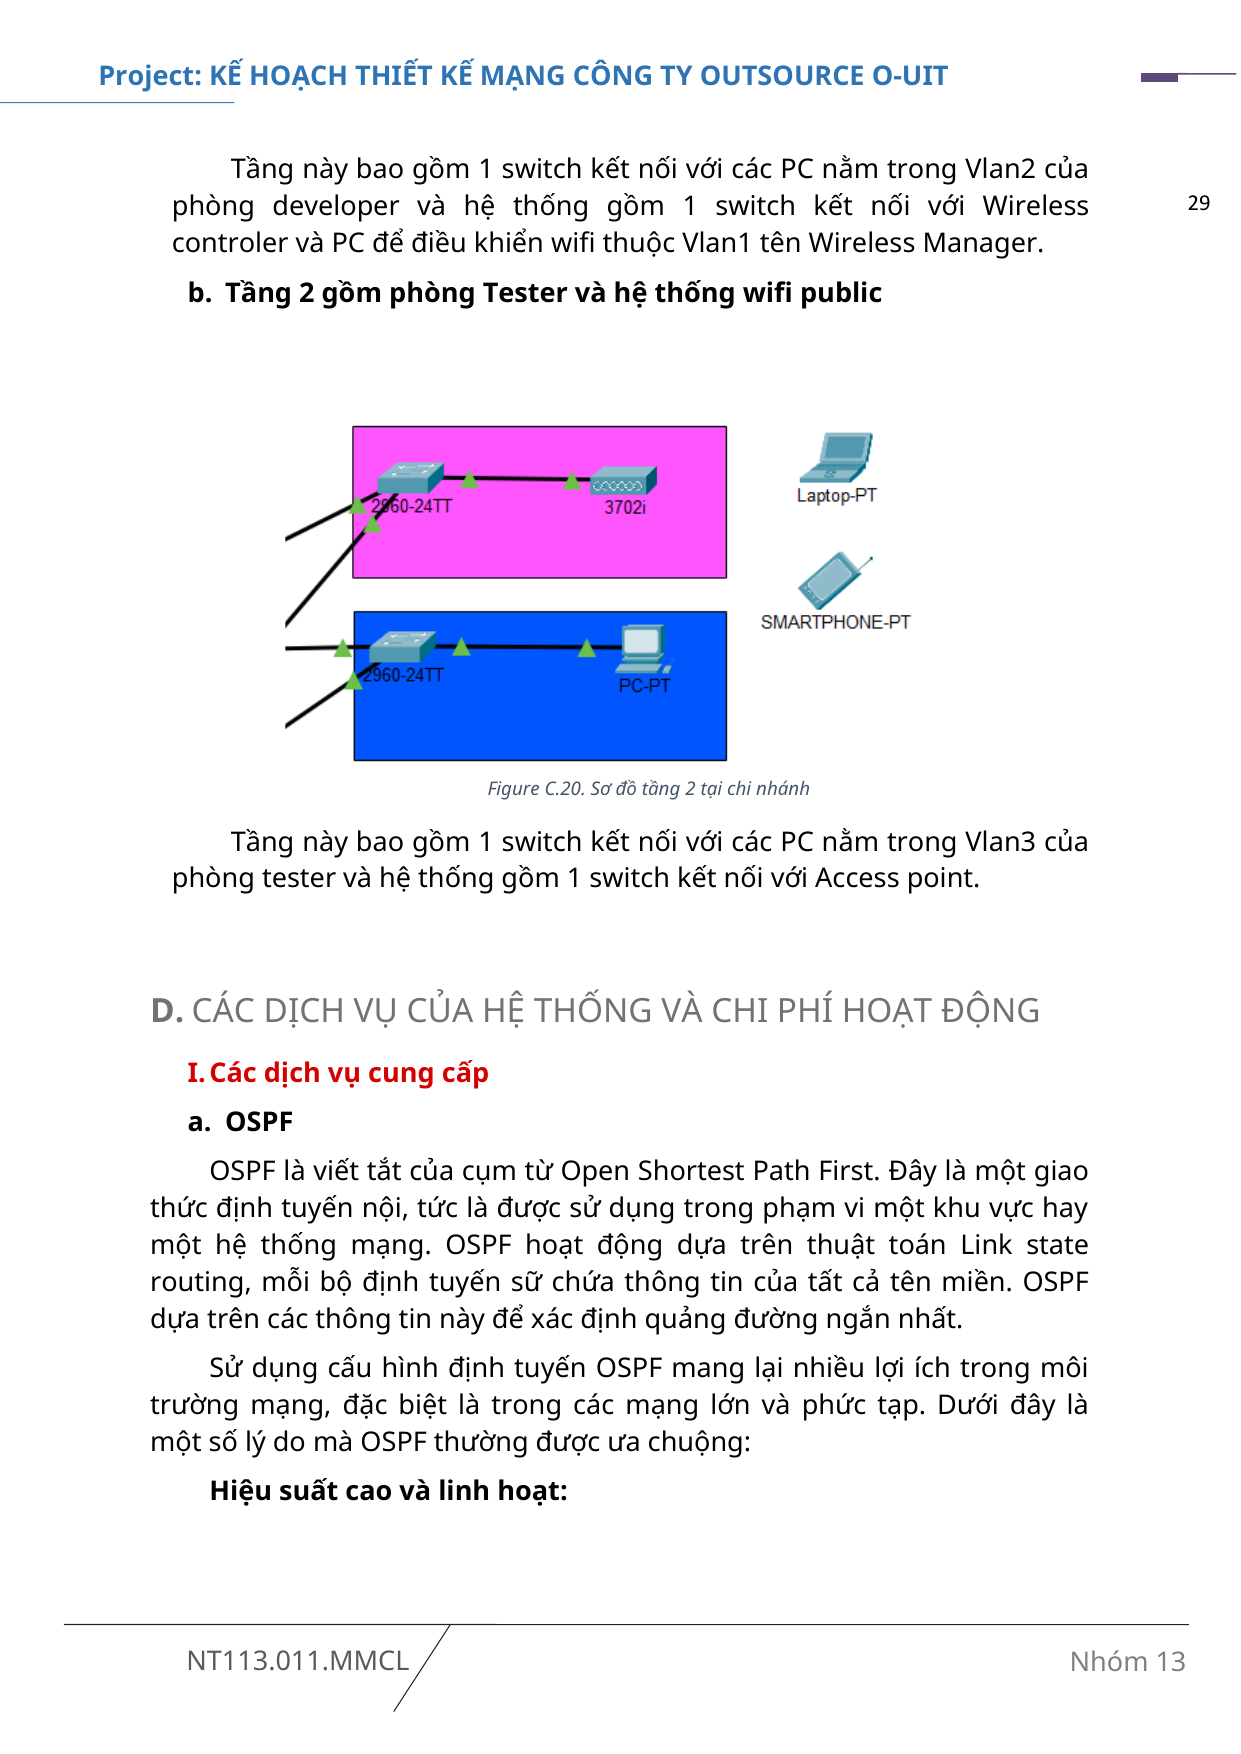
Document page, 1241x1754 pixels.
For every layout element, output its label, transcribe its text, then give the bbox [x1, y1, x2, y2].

text Tầng này bao gồm 1 switch kết nối với các PC nằm trong Vlan3 của phòng tester và hệ thống gồm 1 switch kết nối với Access point. [172, 822, 1090, 896]
subtitle CÁC DỊCH VỤ CỦA HỆ THỐNG VÀ CHI PHÍ HOẠT ĐỘNG [150, 987, 1090, 1032]
text Sử dụng cấu hình định tuyến OSPF mang lại nhiều lợi ích trong môi trường mạng, đặc biệt là trong các mạng lớn và phức tạp. Dưới đây là một số lý do mà OSPF thường được ưa chuộng: [150, 1349, 1090, 1459]
subtitle OSPF [187, 1102, 1090, 1139]
picture [285, 322, 1036, 764]
text Hiệu suất cao và linh hoạt: [150, 1472, 1090, 1509]
text OSPF là viết tắt của cụm từ Open Shortest Path First. Đây là một giao thức định tuyến nội, tức là được sử dụng trong phạm vi một khu vực hay một hệ thống mạng. OSPF hoạt động dựa trên thuật toán Link state routing, mỗi bộ định tuyến sữ chứa thông tin của tất cả tên miền. OSPF dựa trên các thông tin này để xác định quảng đường ngắn nhất. [150, 1152, 1090, 1336]
subtitle Các dịch vụ cung cấp [187, 1053, 1090, 1090]
list Tầng 2 gồm phòng Tester và hệ thống wifi public [187, 273, 1090, 310]
text Tầng này bao gồm 1 switch kết nối với các PC nằm trong Vlan2 của phòng developer và hệ thống gồm 1 switch kết nối với Wireless controler và PC để điều khiển wifi thuộc Vlan1 tên Wireless Manager. [172, 150, 1090, 261]
